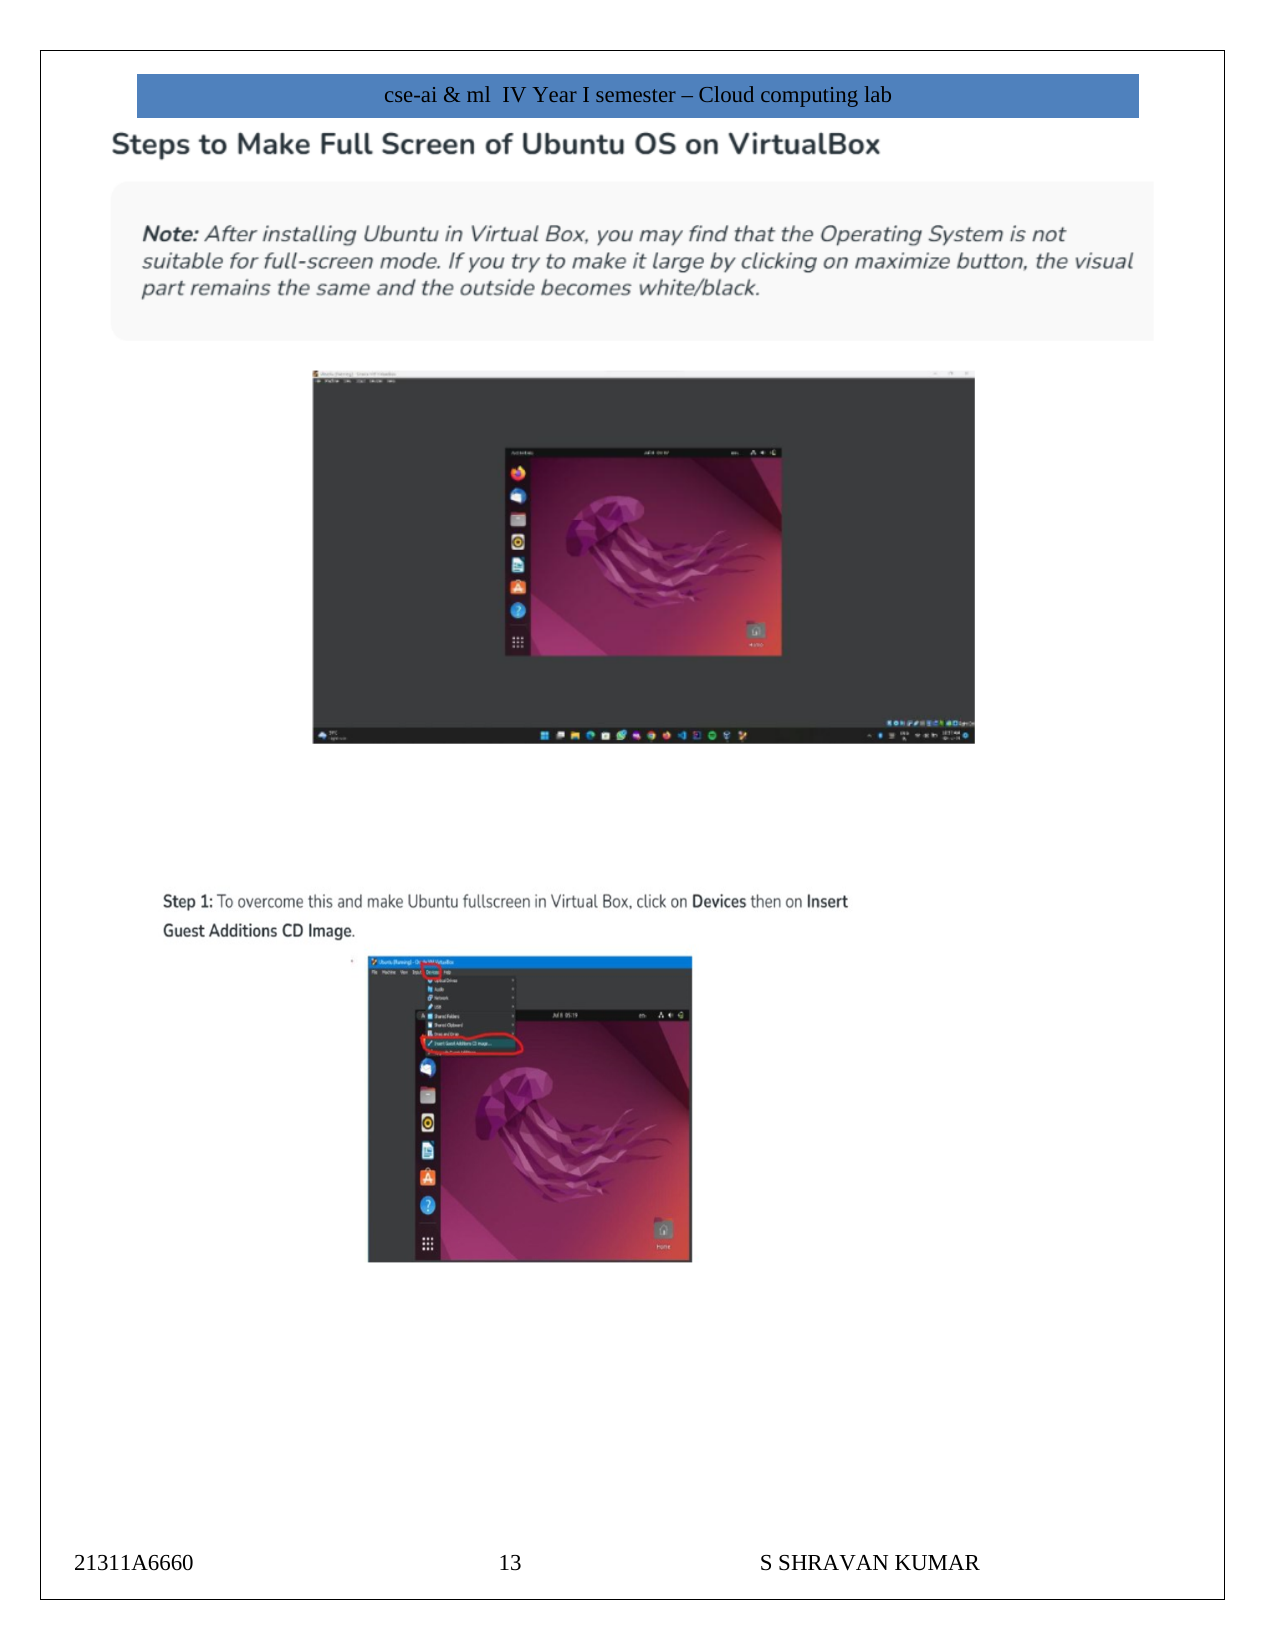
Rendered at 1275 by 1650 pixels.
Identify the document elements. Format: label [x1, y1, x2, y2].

picture [102, 816, 1172, 1389]
picture [102, 118, 1154, 765]
